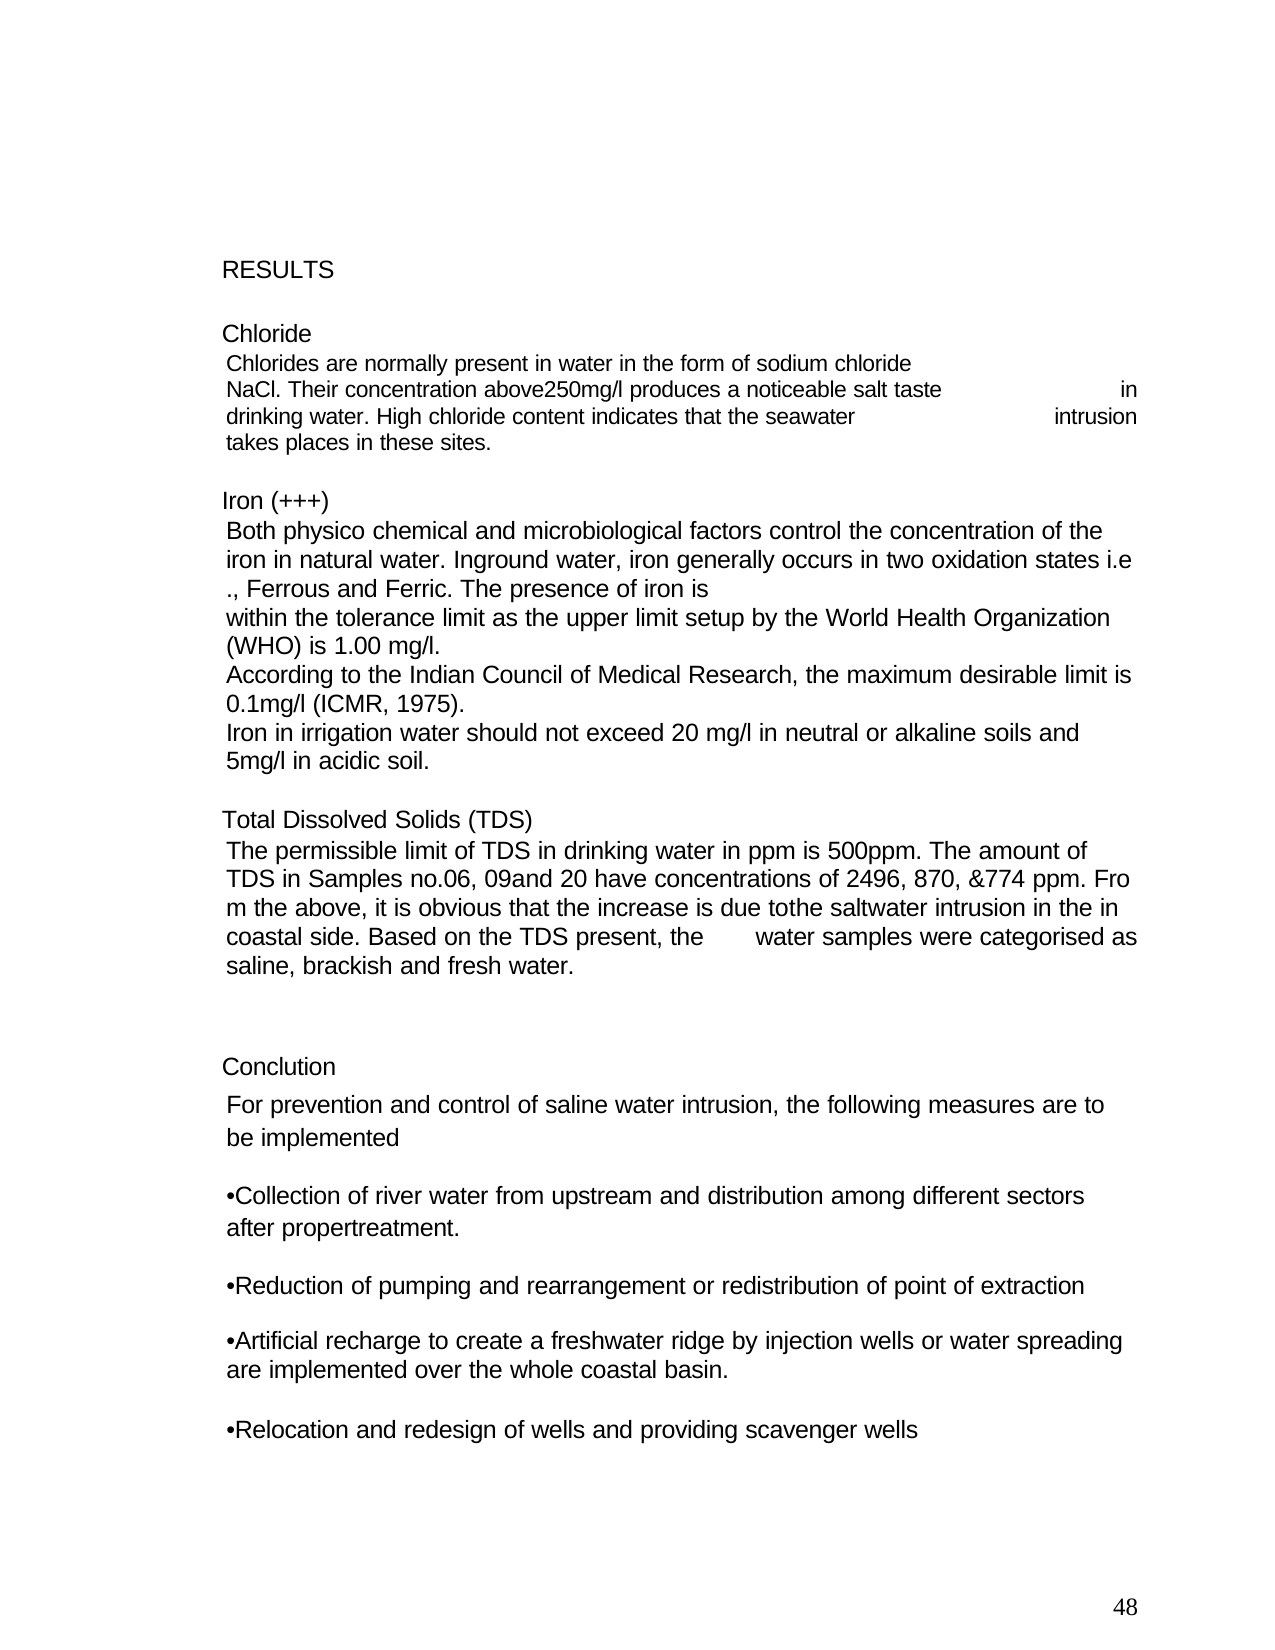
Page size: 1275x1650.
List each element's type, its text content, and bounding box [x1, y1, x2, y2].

text Conclution [222, 1033, 1138, 1086]
text According to the Indian Council of Medical Research, the maximum desirable limit is 0.1mg/l (ICMR, 1975). [226, 660, 1138, 717]
text •Reduction of pumping and rearrangement or redistribution of point of extraction [226, 1268, 1138, 1301]
text •Collection of river water from upstream and distribution among different sectors after propertreatment. [226, 1179, 1138, 1243]
text The permissible limit of TDS in drinking water in ppm is 500ppm. The amount of TDS in Samples no.06, 09and 20 have concentrations of 2496, 870, &774 ppm. From the above, it is obvious that the increase is due tothe saltwater intrusion in the in coastal side. Based on the TDS present, the water samples were categorised as saline, brackish and fresh water. [226, 836, 1138, 979]
text Total Dissolved Solids (TDS) [222, 800, 1138, 836]
text Iron (+++) [222, 481, 1138, 516]
text Iron in irrigation water should not exceed 20 mg/l in neutral or alkaline soils and 5mg/l in acidic soil. [226, 717, 1138, 775]
text •Artificial recharge to create a freshwater ridge by injection wells or water spreading are implemented over the whole coastal basin. [226, 1325, 1138, 1385]
text For prevention and control of saline water intrusion, the following measures are to be implemented [226, 1086, 1138, 1154]
text Both physico chemical and microbiological factors control the concentration of the iron in natural water. Inground water, iron generally occurs in two oxidation states i.e., Ferrous and Ferric. The presence of iron is within the tolerance limit as the upper limit setup by the World Health Organization (WHO) is 1.00 mg/l. [226, 516, 1138, 660]
text RESULTS [222, 236, 1138, 289]
text •Relocation and redesign of wells and providing scavenger wells [226, 1414, 1138, 1444]
text Chloride [222, 314, 1138, 350]
text Chlorides are normally present in water in the form of sodium chloride NaCl. Their concentration above250mg/l produces a noticeable salt taste in drinking water. High chloride content indicates that the seawater intrusion takes places in these sites. [226, 350, 1138, 456]
